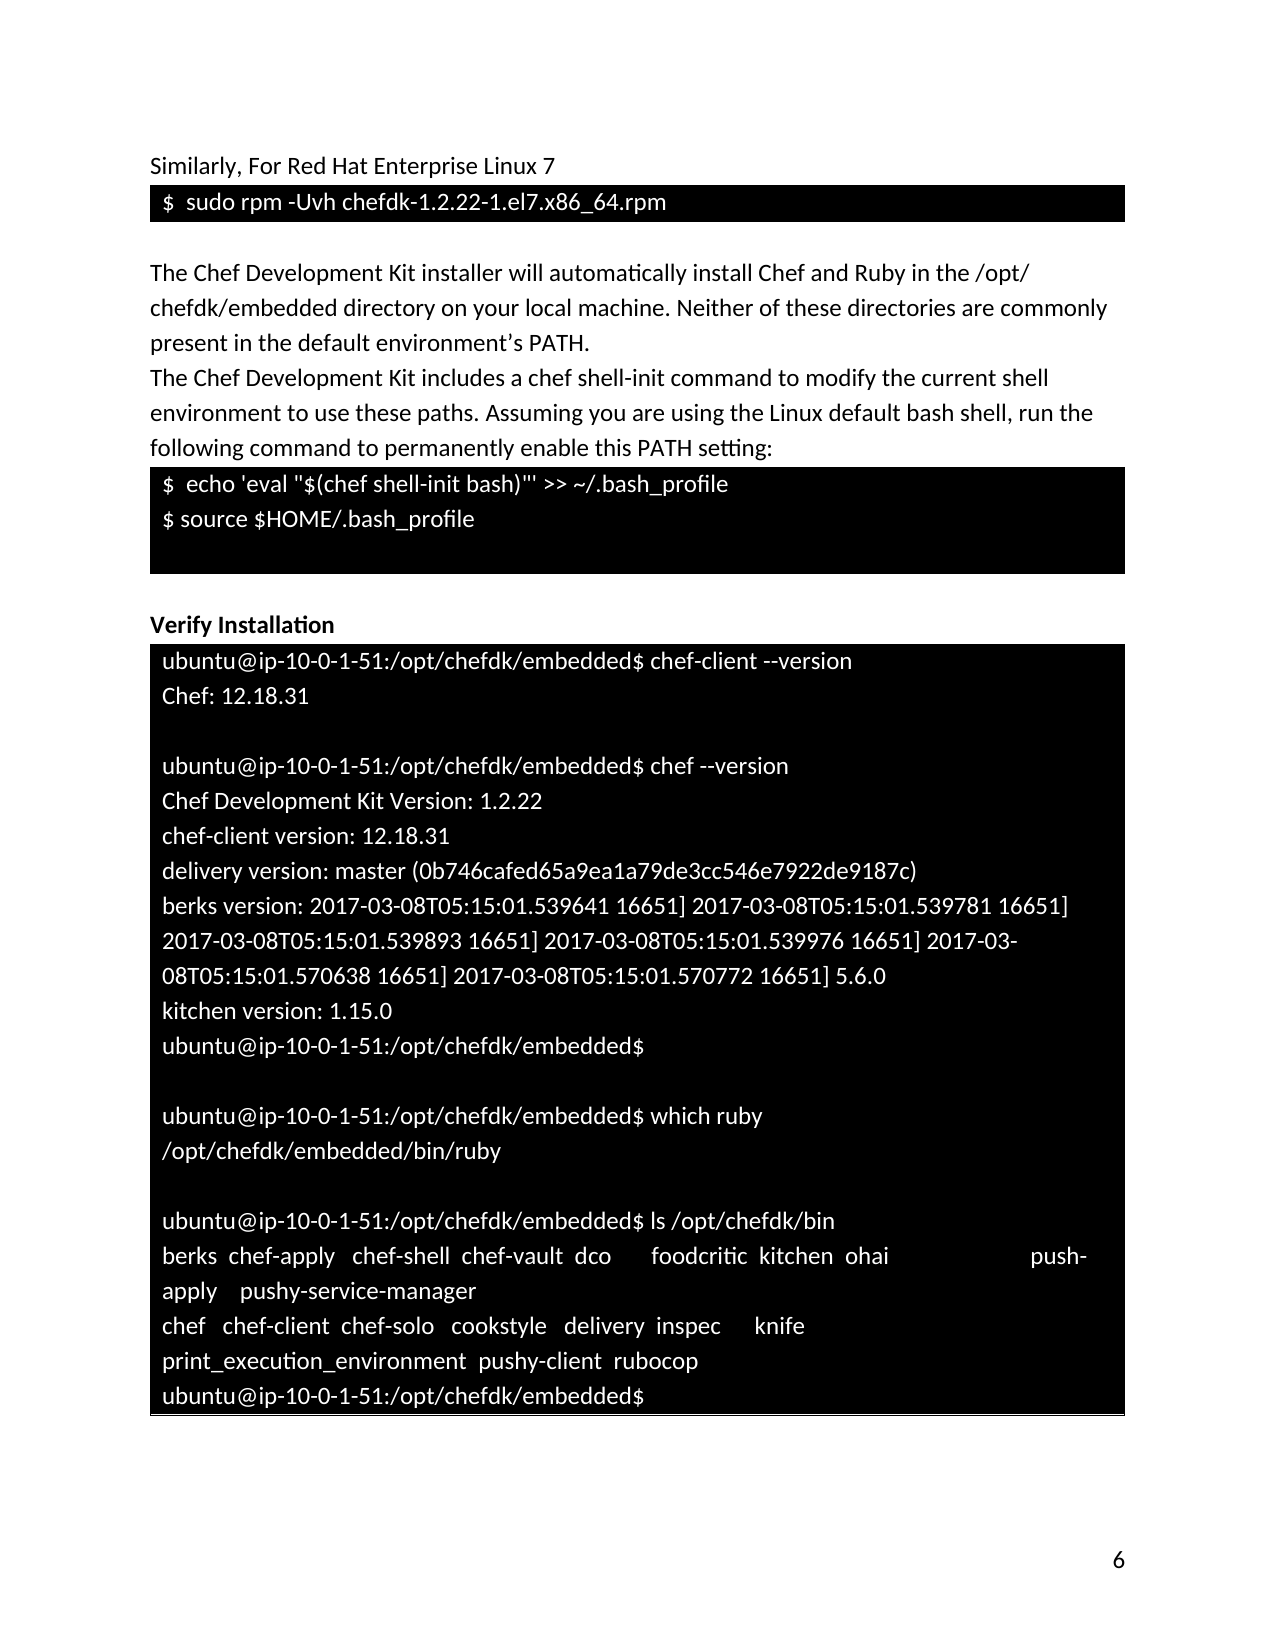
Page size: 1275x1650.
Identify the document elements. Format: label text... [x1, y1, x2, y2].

text Similarly, For Red Hat Enterprise Linux 7 [150, 150, 1125, 181]
table_header $ sudo rpm -Uvh chefdk-1.2.22-1.el7.x86_64.rpm [151, 186, 1124, 221]
text Verify Installation [150, 609, 1125, 639]
table_header ubuntu@ip-10-0-1-51:/opt/chefdk/embedded$ chef-client --version Chef: 12.18.31 ubuntu@ip-10-0-1-51:/opt/chefdk/embedded$ chef --version Chef Development Kit Version: 1.2.22 chef-client version: 12.18.31 delivery version: master (0b746cafed65a9ea1a79de3cc546e7922de9187c) berks version: 2017-03-08T05:15:01.539641 16651] 2017-03-08T05:15:01.539781 16651] 2017-03-08T05:15:01.539893 16651] 2017-03-08T05:15:01.539976 16651] 2017-03-08T05:15:01.570638 16651] 2017-03-08T05:15:01.570772 16651] 5.6.0 kitchen version: 1.15.0 ubuntu@ip-10-0-1-51:/opt/chefdk/embedded$ ubuntu@ip-10-0-1-51:/opt/chefdk/embedded$ which ruby /opt/chefdk/embedded/bin/ruby ubuntu@ip-10-0-1-51:/opt/chefdk/embedded$ ls /opt/chefdk/bin berks chef-apply chef-shell chef-vault dco foodcritic kitchen ohai push-apply pushy-service-manager chef chef-client chef-solo cookstyle delivery inspec knife print_execution_environment pushy-client rubocop ubuntu@ip-10-0-1-51:/opt/chefdk/embedded$ [151, 645, 1124, 1414]
text The Chef Development Kit installer will automatically install Chef and Ruby in the /opt/ chefdk/embedded directory on your local machine. Neither of these directories are commonly present in the default environment’s PATH. [150, 257, 1125, 357]
text The Chef Development Kit includes a chef shell-init command to modify the current shell environment to use these paths. Assuming you are using the Linux default bash shell, run the following command to permanently enable this PATH setting: [150, 362, 1125, 462]
table_header $ echo 'eval "$(chef shell-init bash)"' >> ~/.bash_profile $ source $HOME/.bash_profile [151, 468, 1124, 573]
